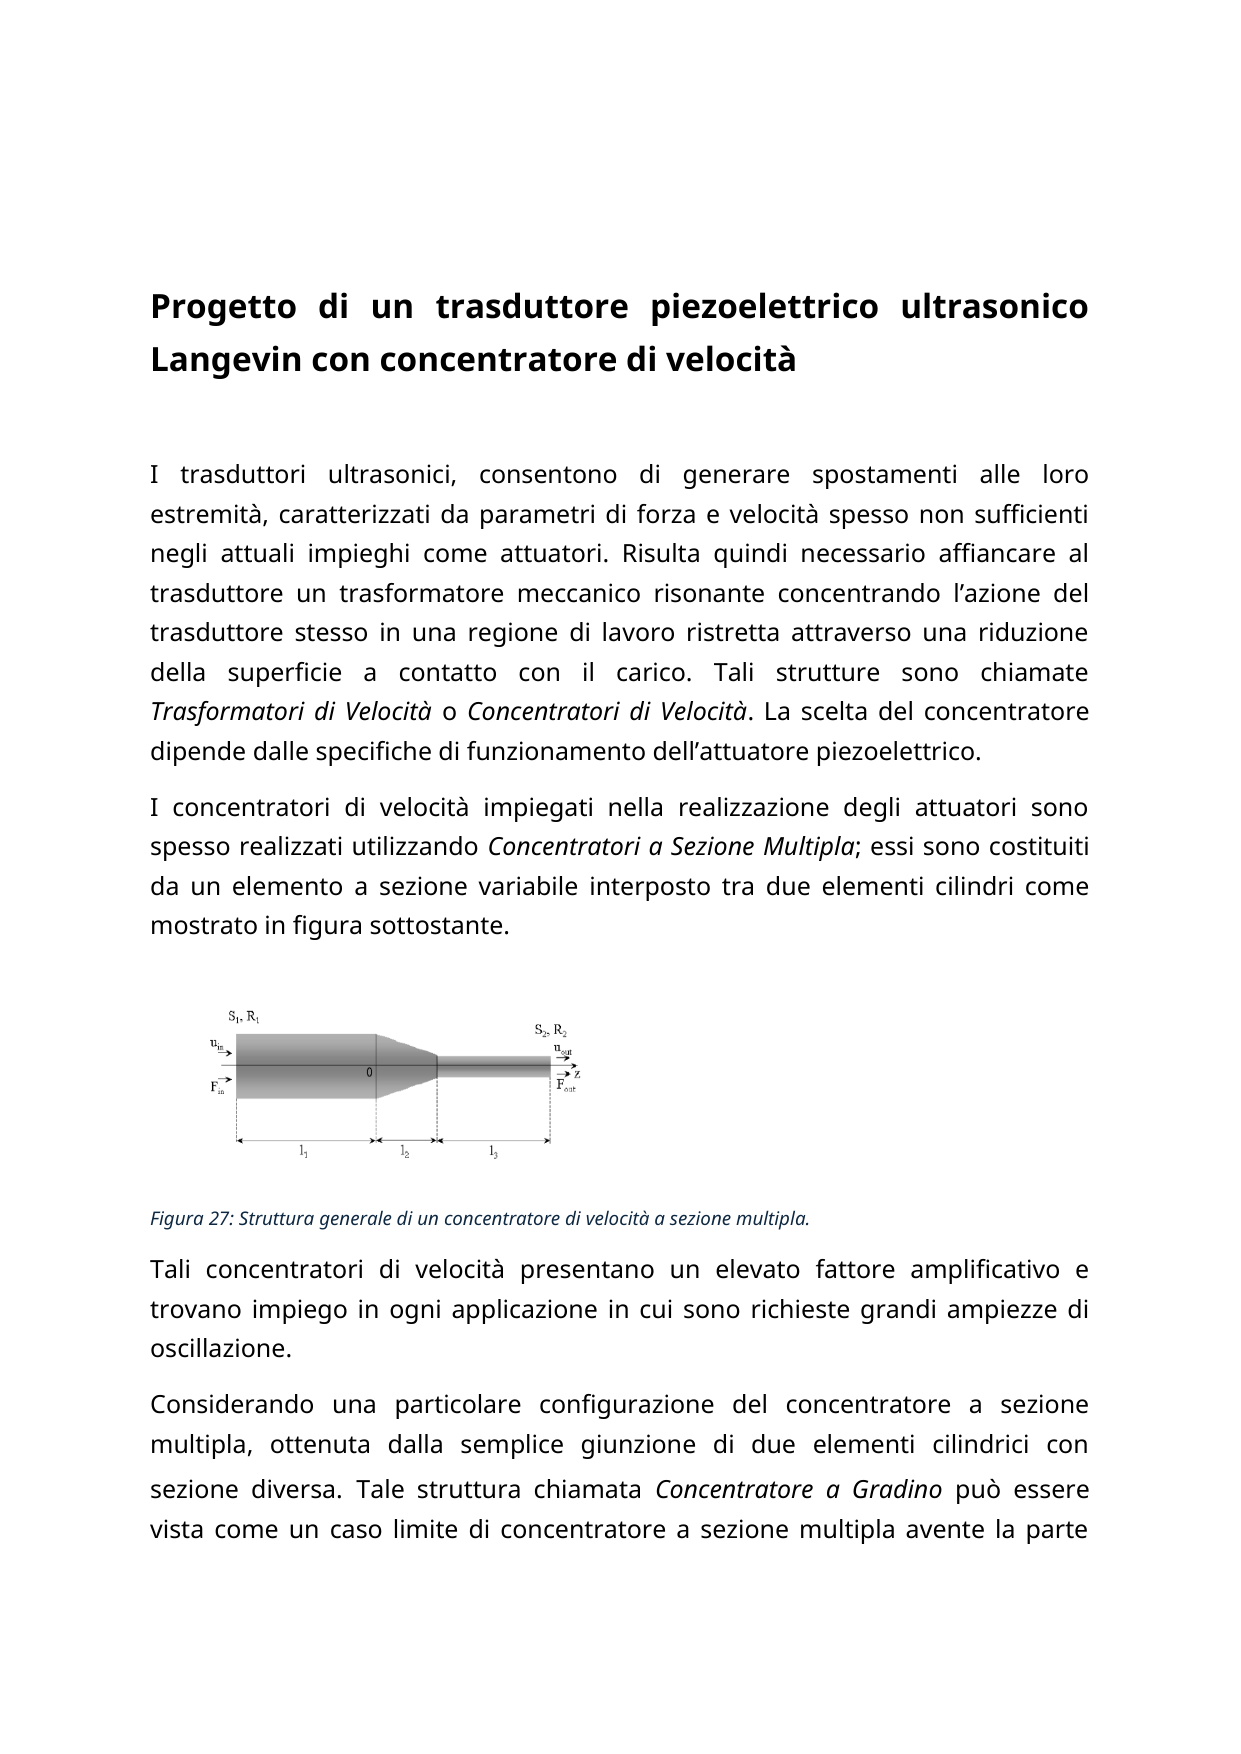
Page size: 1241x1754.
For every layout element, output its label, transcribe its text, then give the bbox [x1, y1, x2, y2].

text I concentratori di velocità impiegati nella realizzazione degli attuatori sono spesso realizzati utilizzando Concentratori a Sezione Multipla; essi sono costituiti da un elemento a sezione variabile interposto tra due elementi cilindri come mostrato in figura sottostante. [150, 789, 1090, 942]
text Tali concentratori di velocità presentano un elevato fattore amplificativo e trovano impiego in ogni applicazione in cui sono richieste grandi ampiezze di oscillazione. [150, 1252, 1090, 1365]
picture [150, 964, 635, 1183]
text Figura 27: Struttura generale di un concentratore di velocità a sezione multipla. [150, 1206, 1090, 1231]
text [150, 1387, 1090, 1546]
text I trasduttori ultrasonici, consentono di generare spostamenti alle loro estremità, caratterizzati da parametri di forza e velocità spesso non sufficienti negli attuali impieghi come attuatori. Risulta quindi necessario affiancare al trasduttore un trasformatore meccanico risonante concentrando l’azione del trasduttore stesso in una regione di lavoro ristretta attraverso una riduzione della superficie a contatto con il carico. Tali strutture sono chiamate Trasformatori di Velocità o Concentratori di Velocità. La scelta del concentratore dipende dalle specifiche di funzionamento dell’attuatore piezoelettrico. [150, 457, 1090, 767]
subtitle Progetto di un trasduttore piezoelettrico ultrasonico Langevin con concentratore di velocità [150, 283, 1090, 381]
